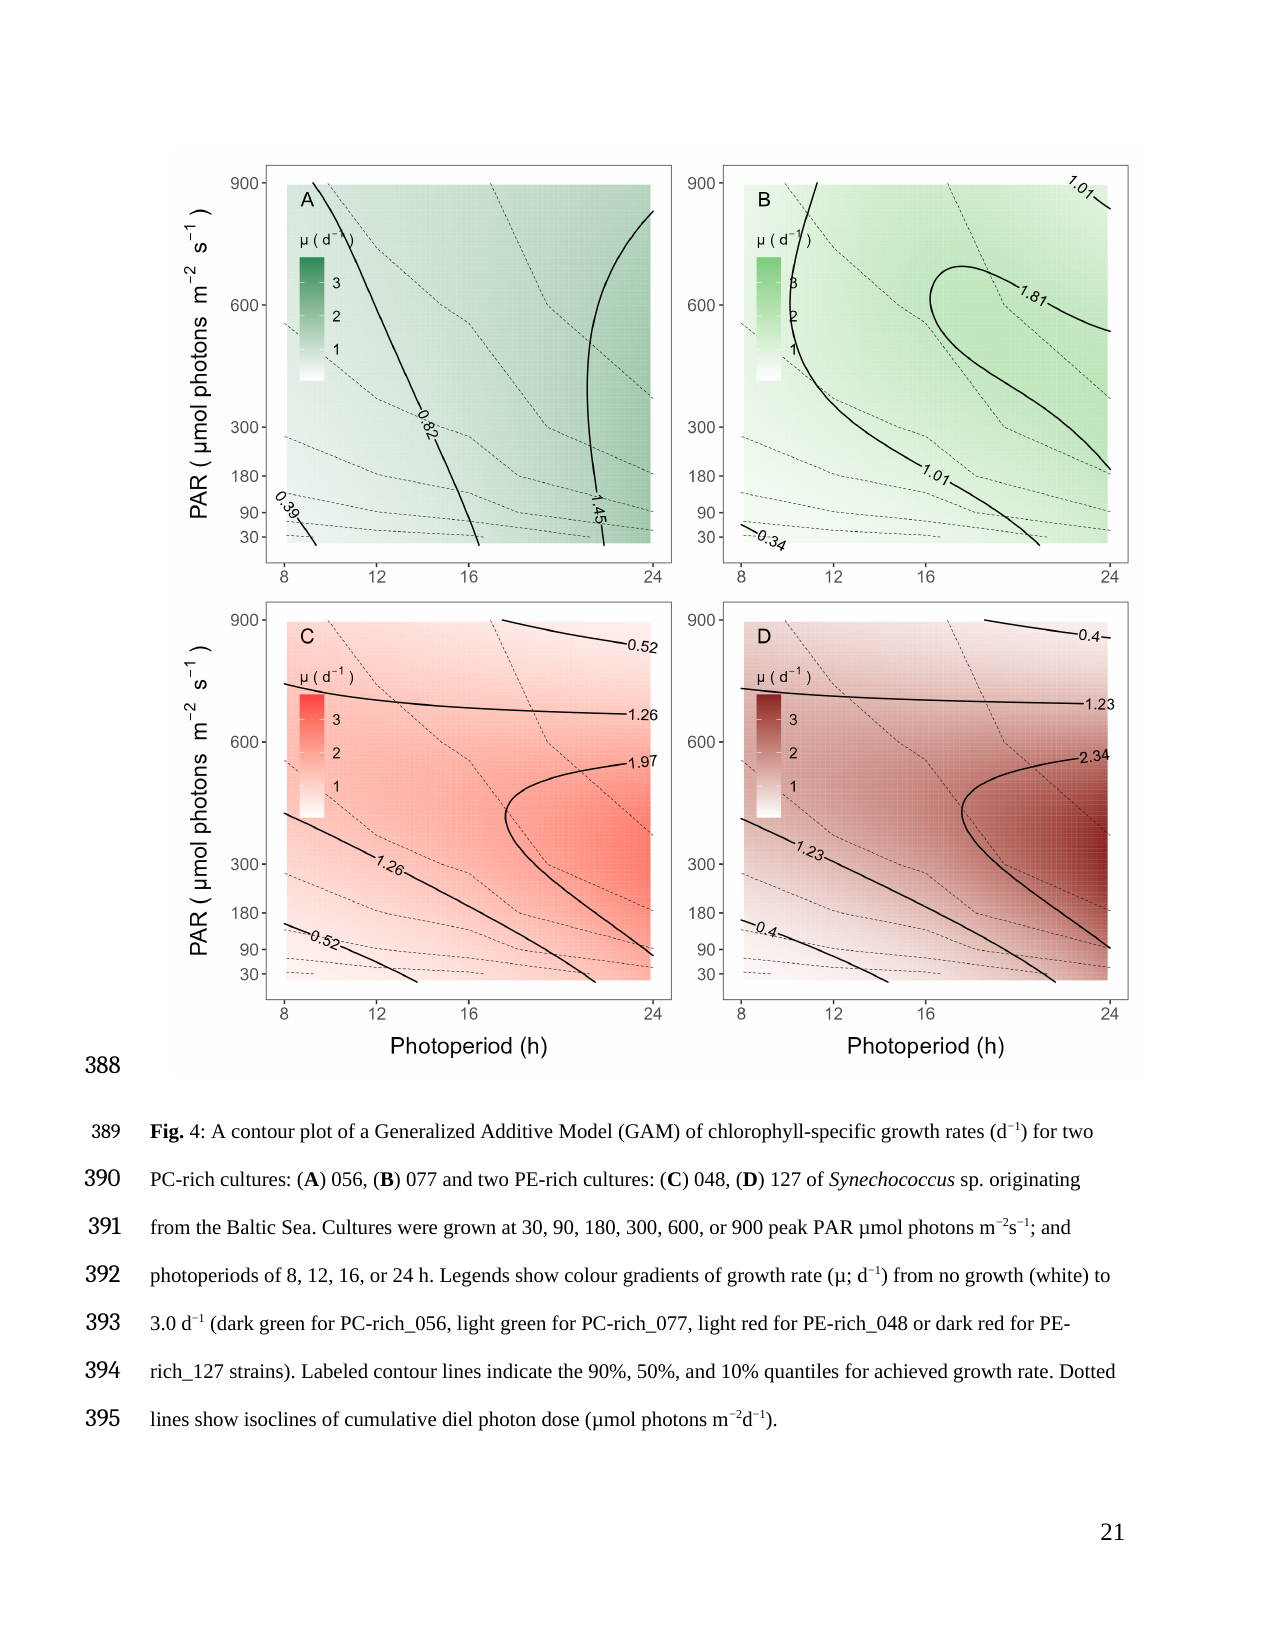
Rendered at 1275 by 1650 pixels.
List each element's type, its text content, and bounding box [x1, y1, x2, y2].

text Fig. 4: A contour plot of a Generalized Additive Model (GAM) of chlorophyll-specific growth rates (d−1) for two PC-rich cultures: (A) 056, (B) 077 and two PE-rich cultures: (C) 048, (D) 127 of Synechococcus sp. originating from the Baltic Sea. Cultures were grown at 30, 90, 180, 300, 600, or 900 peak PAR µmol photons m−2s−1; and photoperiods of 8, 12, 16, or 24 h. Legends show colour gradients of growth rate (µ; d−1) from no growth (white) to 3.0 d−1 (dark green for PC-rich_056, light green for PC-rich_077, light red for PE-rich_048 or dark red for PE-rich_127 strains). Labeled contour lines indicate the 90%, 50%, and 10% quantiles for achieved growth rate. Dotted lines show isoclines of cumulative diel photon dose (µmol photons m−2d−1). [150, 1118, 1125, 1431]
picture [168, 150, 1144, 1074]
